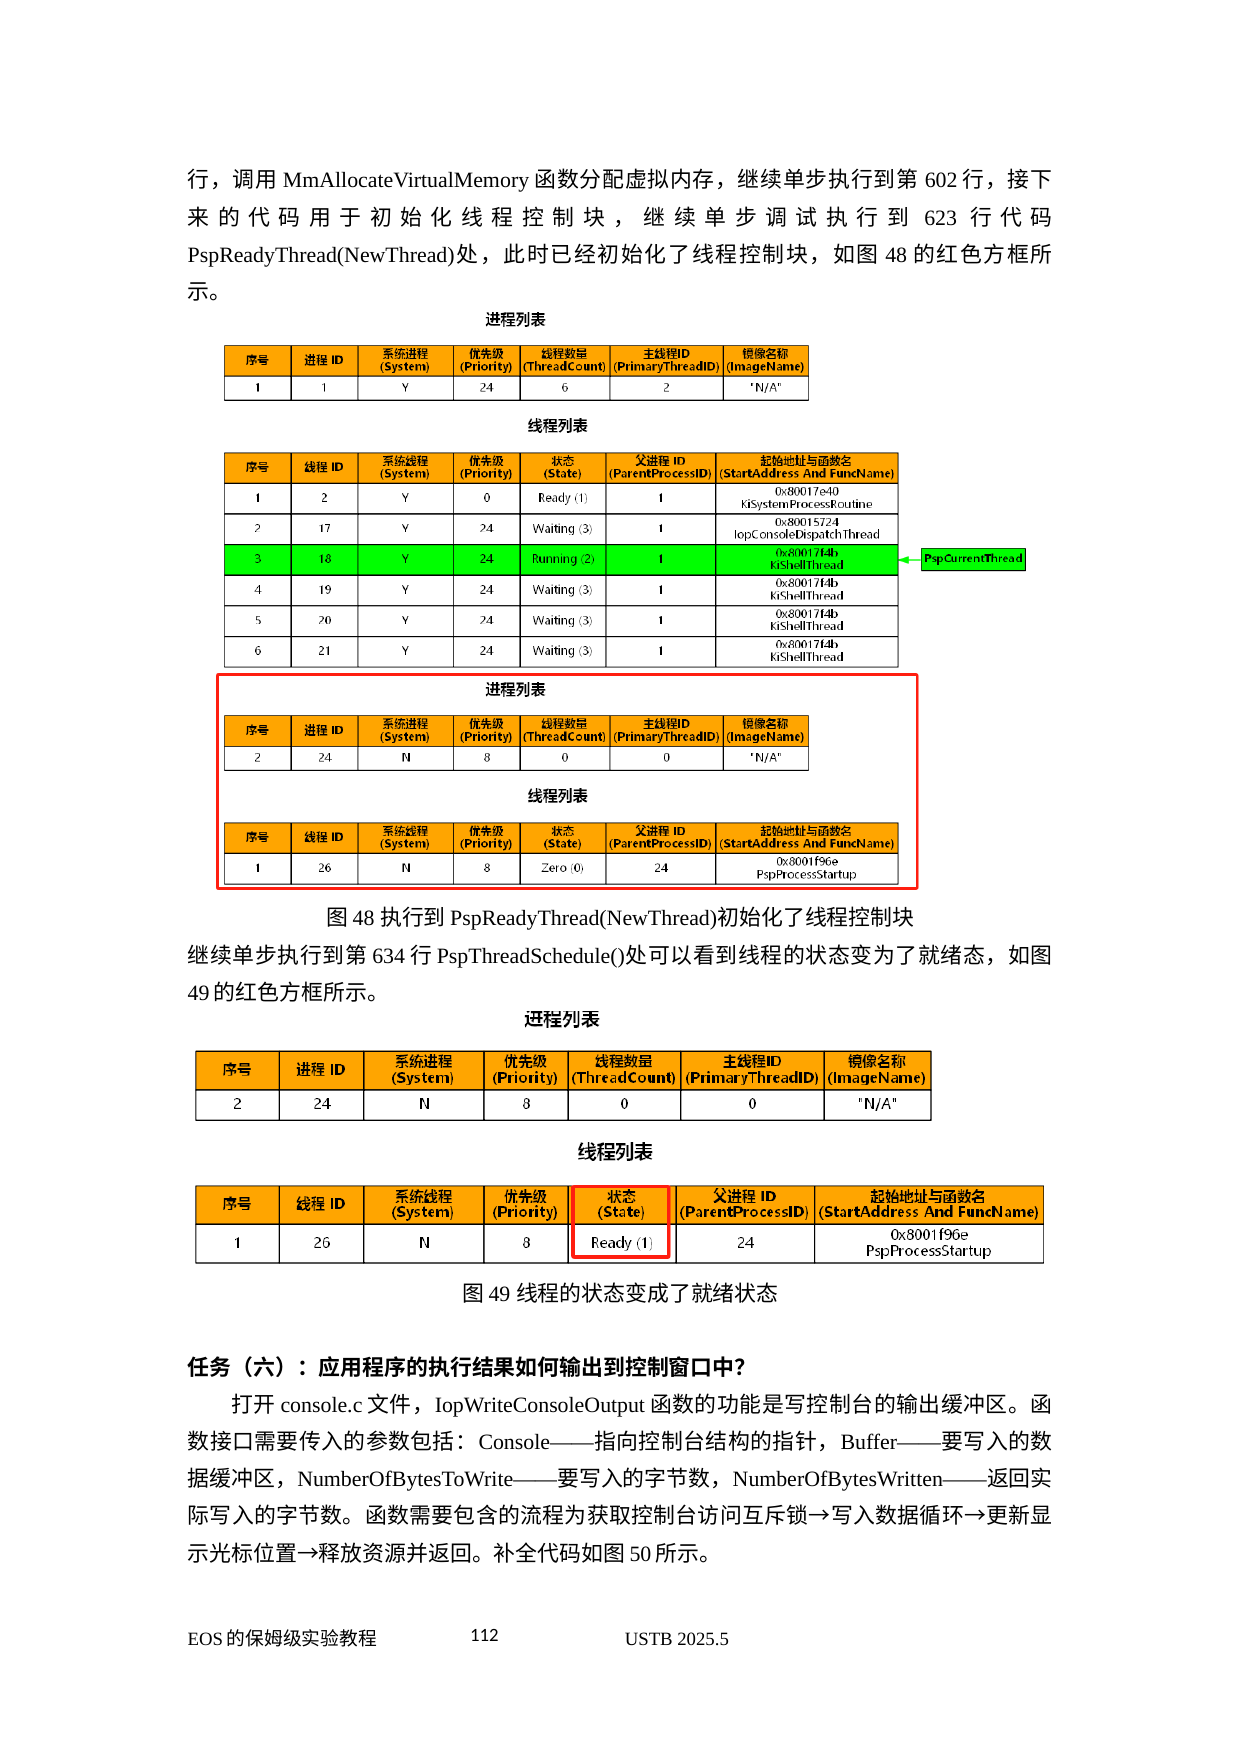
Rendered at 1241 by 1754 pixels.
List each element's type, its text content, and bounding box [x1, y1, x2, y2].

list 图49 线程的状态变成了就绪状态 [187, 1276, 1053, 1308]
picture [187, 1011, 1053, 1269]
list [187, 162, 1053, 306]
list 任务（六）：应用程序的执行结果如何输出到控制窗口中？ [187, 1349, 1053, 1382]
list 打开console.c文件，IopWriteConsoleOutput函数的功能是写控制台的输出缓冲区。函数接口需要传入的参数包括：Console——指向控制台结构的指针，Buffer——要写入的数据缓冲区，NumberOfBytesToWrite——要写入的字节数，NumberOfBytesWritten——返回实际写入的字节数。函数需要包含的流程为获取控制台访问互斥锁→写入数据循环→更新显示光标位置→释放资源并返回。补全代码如图50所示。 [187, 1386, 1053, 1568]
list 继续单步执行到第634行PspThreadSchedule()处可以看到线程的状态变为了就绪态，如图49的红色方框所示。 [187, 937, 1053, 1007]
list 图48 执行到PspReadyThread(NewThread)初始化了线程控制块 [187, 900, 1053, 932]
picture [214, 311, 1027, 891]
